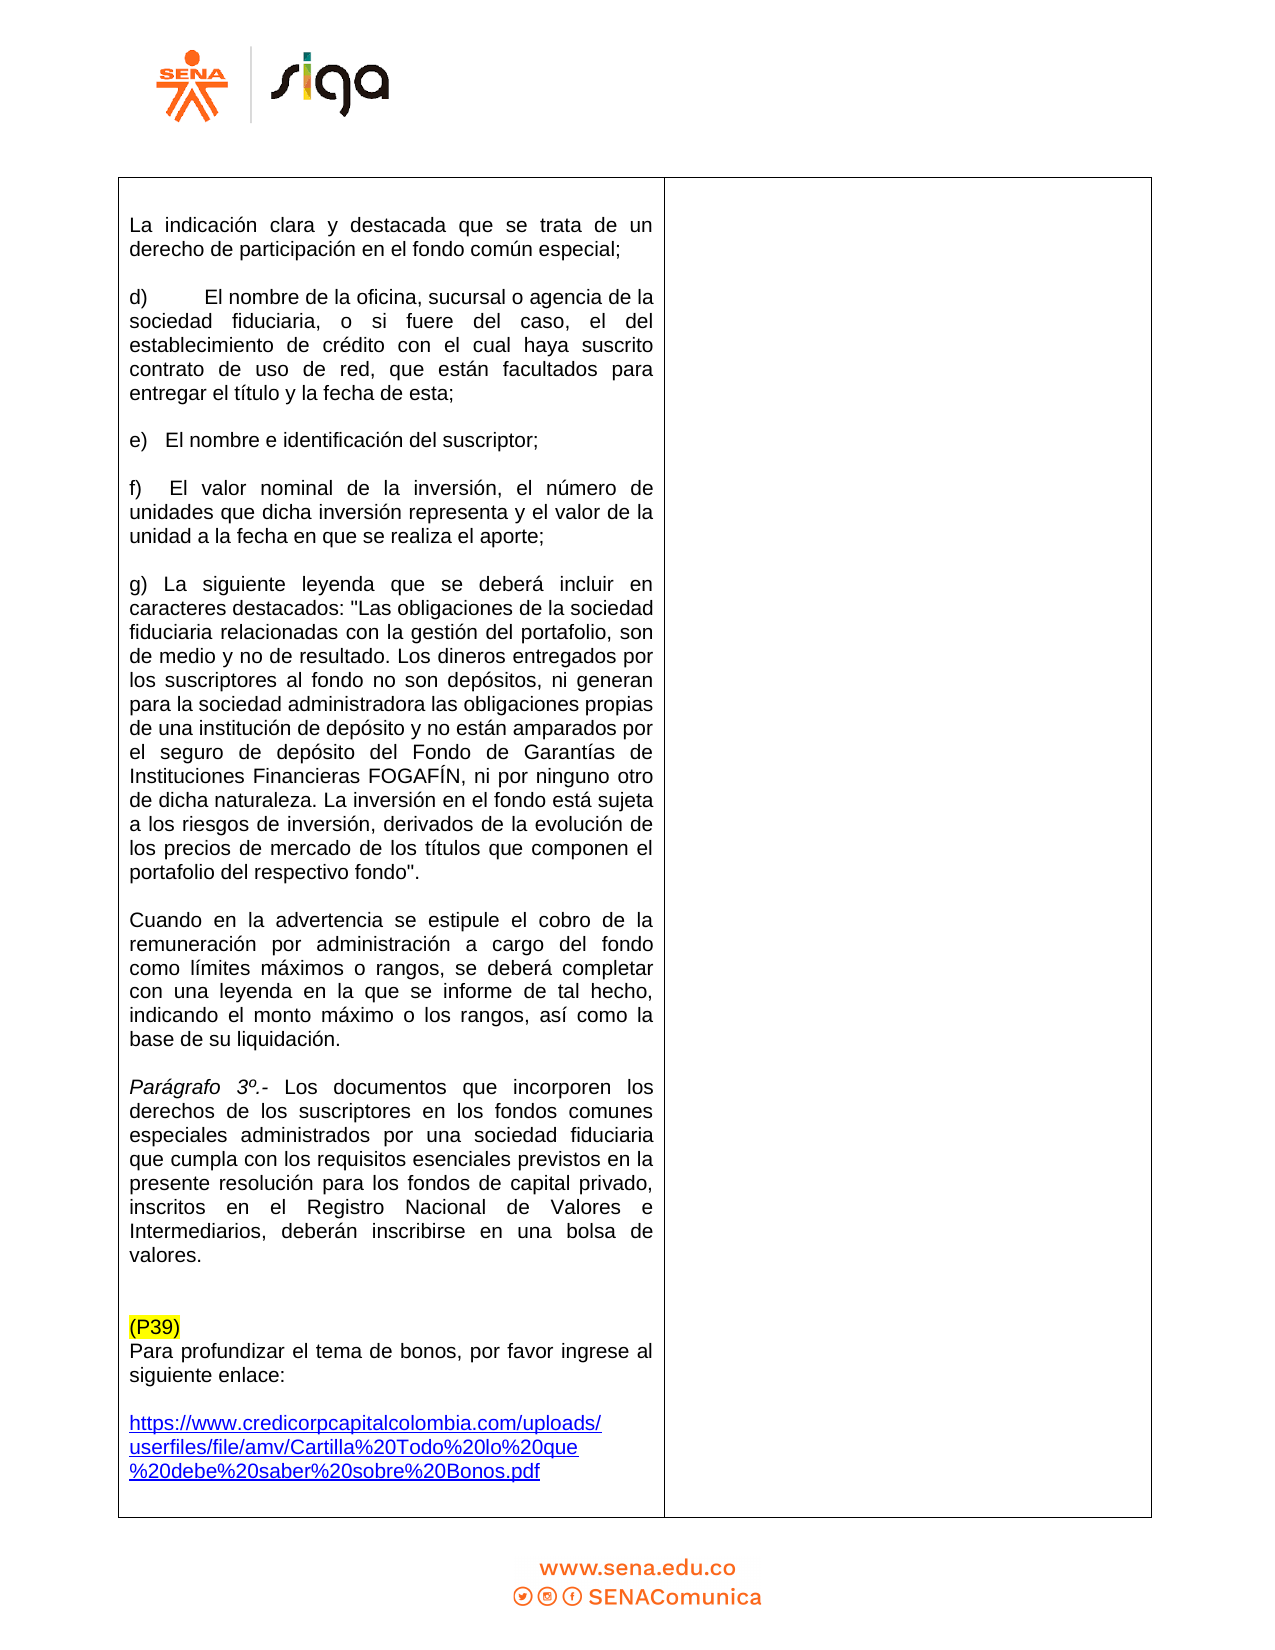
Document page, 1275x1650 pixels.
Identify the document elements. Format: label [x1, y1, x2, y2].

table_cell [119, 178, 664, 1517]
picture [5, 42, 538, 128]
picture [513, 1556, 762, 1606]
table_cell [665, 178, 1151, 1517]
